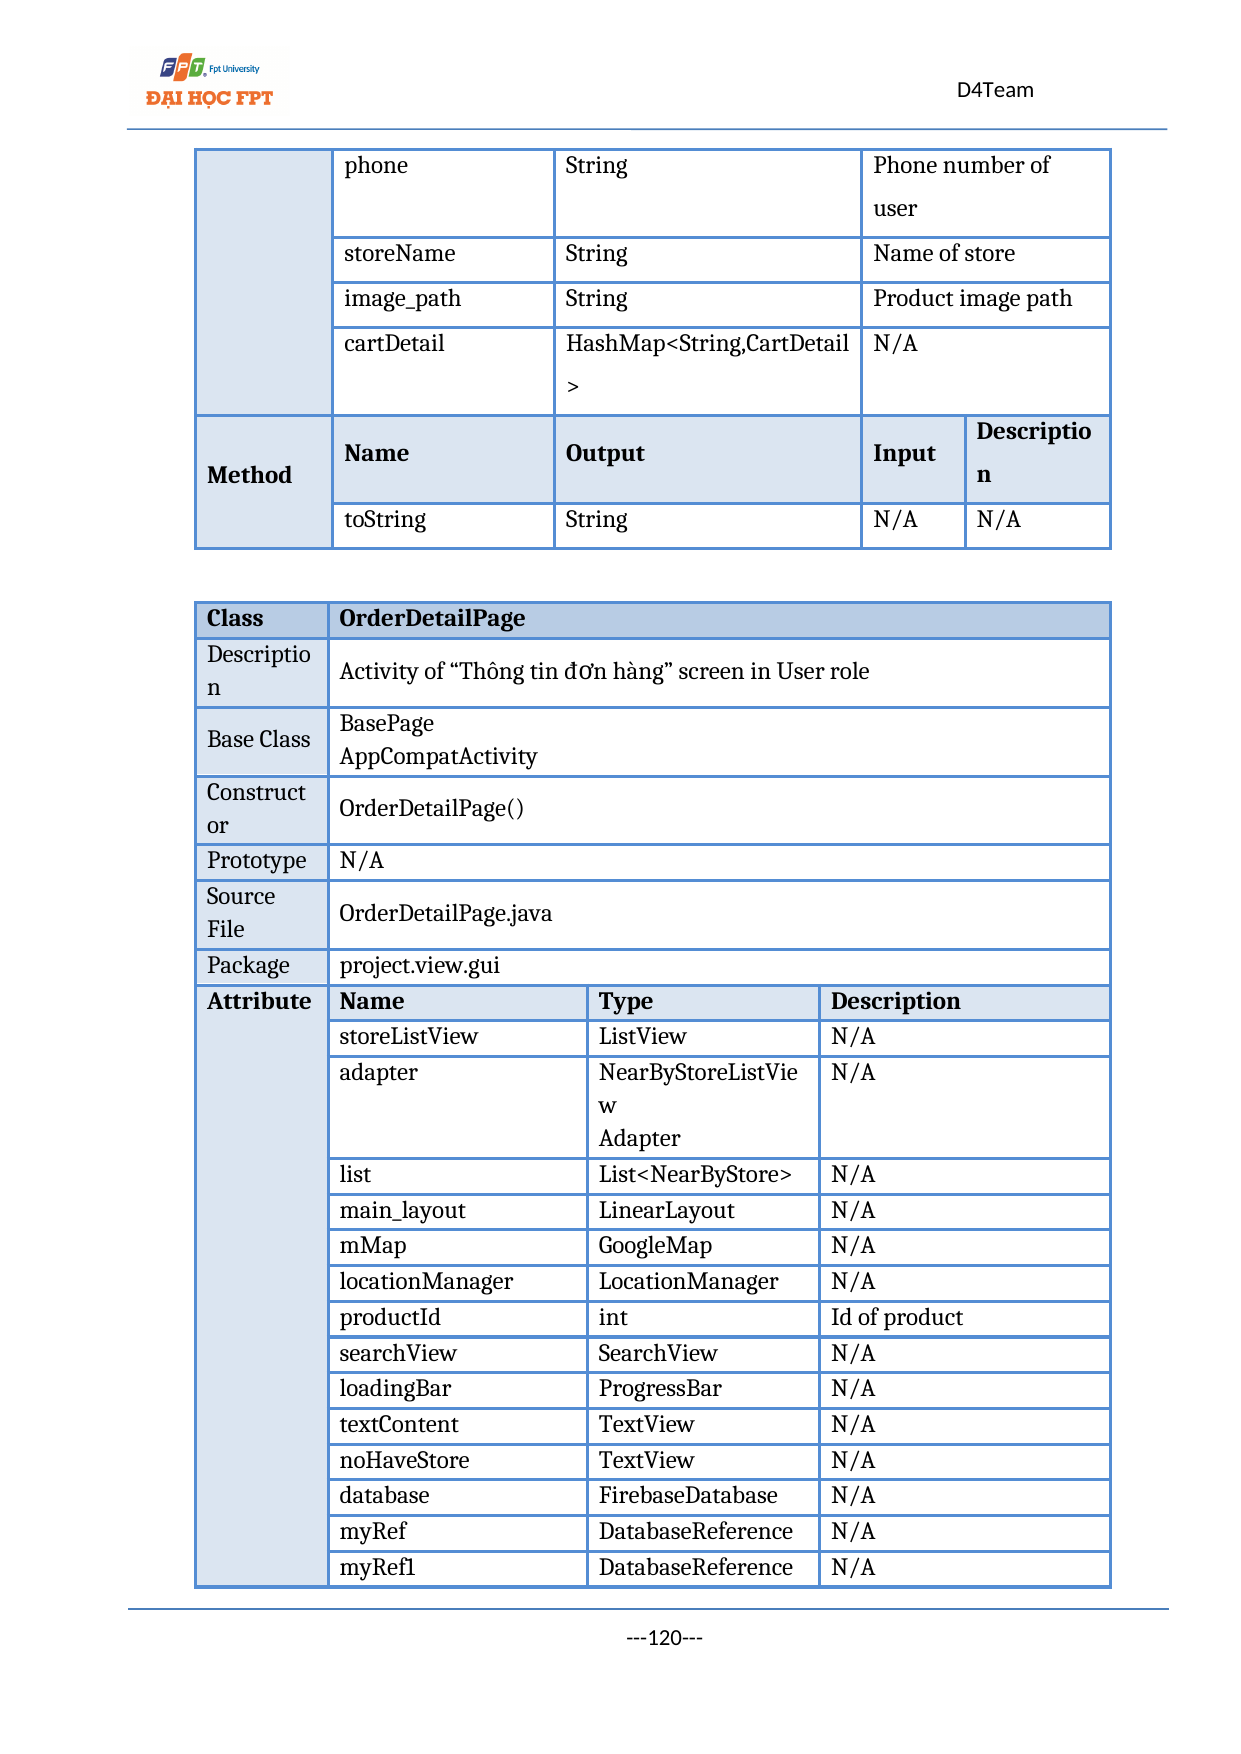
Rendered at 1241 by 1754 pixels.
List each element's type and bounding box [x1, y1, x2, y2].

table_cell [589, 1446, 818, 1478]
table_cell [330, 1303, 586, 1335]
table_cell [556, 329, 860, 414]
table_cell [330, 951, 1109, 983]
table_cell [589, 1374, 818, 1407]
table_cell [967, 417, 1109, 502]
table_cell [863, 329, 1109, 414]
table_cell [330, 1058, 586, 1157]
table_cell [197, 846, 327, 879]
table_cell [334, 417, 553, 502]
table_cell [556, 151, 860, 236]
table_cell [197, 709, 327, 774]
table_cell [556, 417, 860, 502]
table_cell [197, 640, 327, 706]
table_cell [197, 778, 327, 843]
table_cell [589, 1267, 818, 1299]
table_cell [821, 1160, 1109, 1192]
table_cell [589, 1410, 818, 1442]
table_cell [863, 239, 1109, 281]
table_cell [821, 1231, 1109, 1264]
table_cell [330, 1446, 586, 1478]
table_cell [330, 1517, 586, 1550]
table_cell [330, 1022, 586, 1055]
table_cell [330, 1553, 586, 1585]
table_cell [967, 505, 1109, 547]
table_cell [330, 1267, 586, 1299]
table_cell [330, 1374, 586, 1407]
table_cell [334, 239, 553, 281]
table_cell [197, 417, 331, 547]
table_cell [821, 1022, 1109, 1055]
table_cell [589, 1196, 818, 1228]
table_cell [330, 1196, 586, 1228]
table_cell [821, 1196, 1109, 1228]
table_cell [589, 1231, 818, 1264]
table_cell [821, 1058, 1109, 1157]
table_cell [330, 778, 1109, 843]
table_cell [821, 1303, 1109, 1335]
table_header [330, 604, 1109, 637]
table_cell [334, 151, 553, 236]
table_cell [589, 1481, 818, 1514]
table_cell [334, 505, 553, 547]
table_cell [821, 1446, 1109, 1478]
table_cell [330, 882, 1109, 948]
picture [129, 46, 290, 116]
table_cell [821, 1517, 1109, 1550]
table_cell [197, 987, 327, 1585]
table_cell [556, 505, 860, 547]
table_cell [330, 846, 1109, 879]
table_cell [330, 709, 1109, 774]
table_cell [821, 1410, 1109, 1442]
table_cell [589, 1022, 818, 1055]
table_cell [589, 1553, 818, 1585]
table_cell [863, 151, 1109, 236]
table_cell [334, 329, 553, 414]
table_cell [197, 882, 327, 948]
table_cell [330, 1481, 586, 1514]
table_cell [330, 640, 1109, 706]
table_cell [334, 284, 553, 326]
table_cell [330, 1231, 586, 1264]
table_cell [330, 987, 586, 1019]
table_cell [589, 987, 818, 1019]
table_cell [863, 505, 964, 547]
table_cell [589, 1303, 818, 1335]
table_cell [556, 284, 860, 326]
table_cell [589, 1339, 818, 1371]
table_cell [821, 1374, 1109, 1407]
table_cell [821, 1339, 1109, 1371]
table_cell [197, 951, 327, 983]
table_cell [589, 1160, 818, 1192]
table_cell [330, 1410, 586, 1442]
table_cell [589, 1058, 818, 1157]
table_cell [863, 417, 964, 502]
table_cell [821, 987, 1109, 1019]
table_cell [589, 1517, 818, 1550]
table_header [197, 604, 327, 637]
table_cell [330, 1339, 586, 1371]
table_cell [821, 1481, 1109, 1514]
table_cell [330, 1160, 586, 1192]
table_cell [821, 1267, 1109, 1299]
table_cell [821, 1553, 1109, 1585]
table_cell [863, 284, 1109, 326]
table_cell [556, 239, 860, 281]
